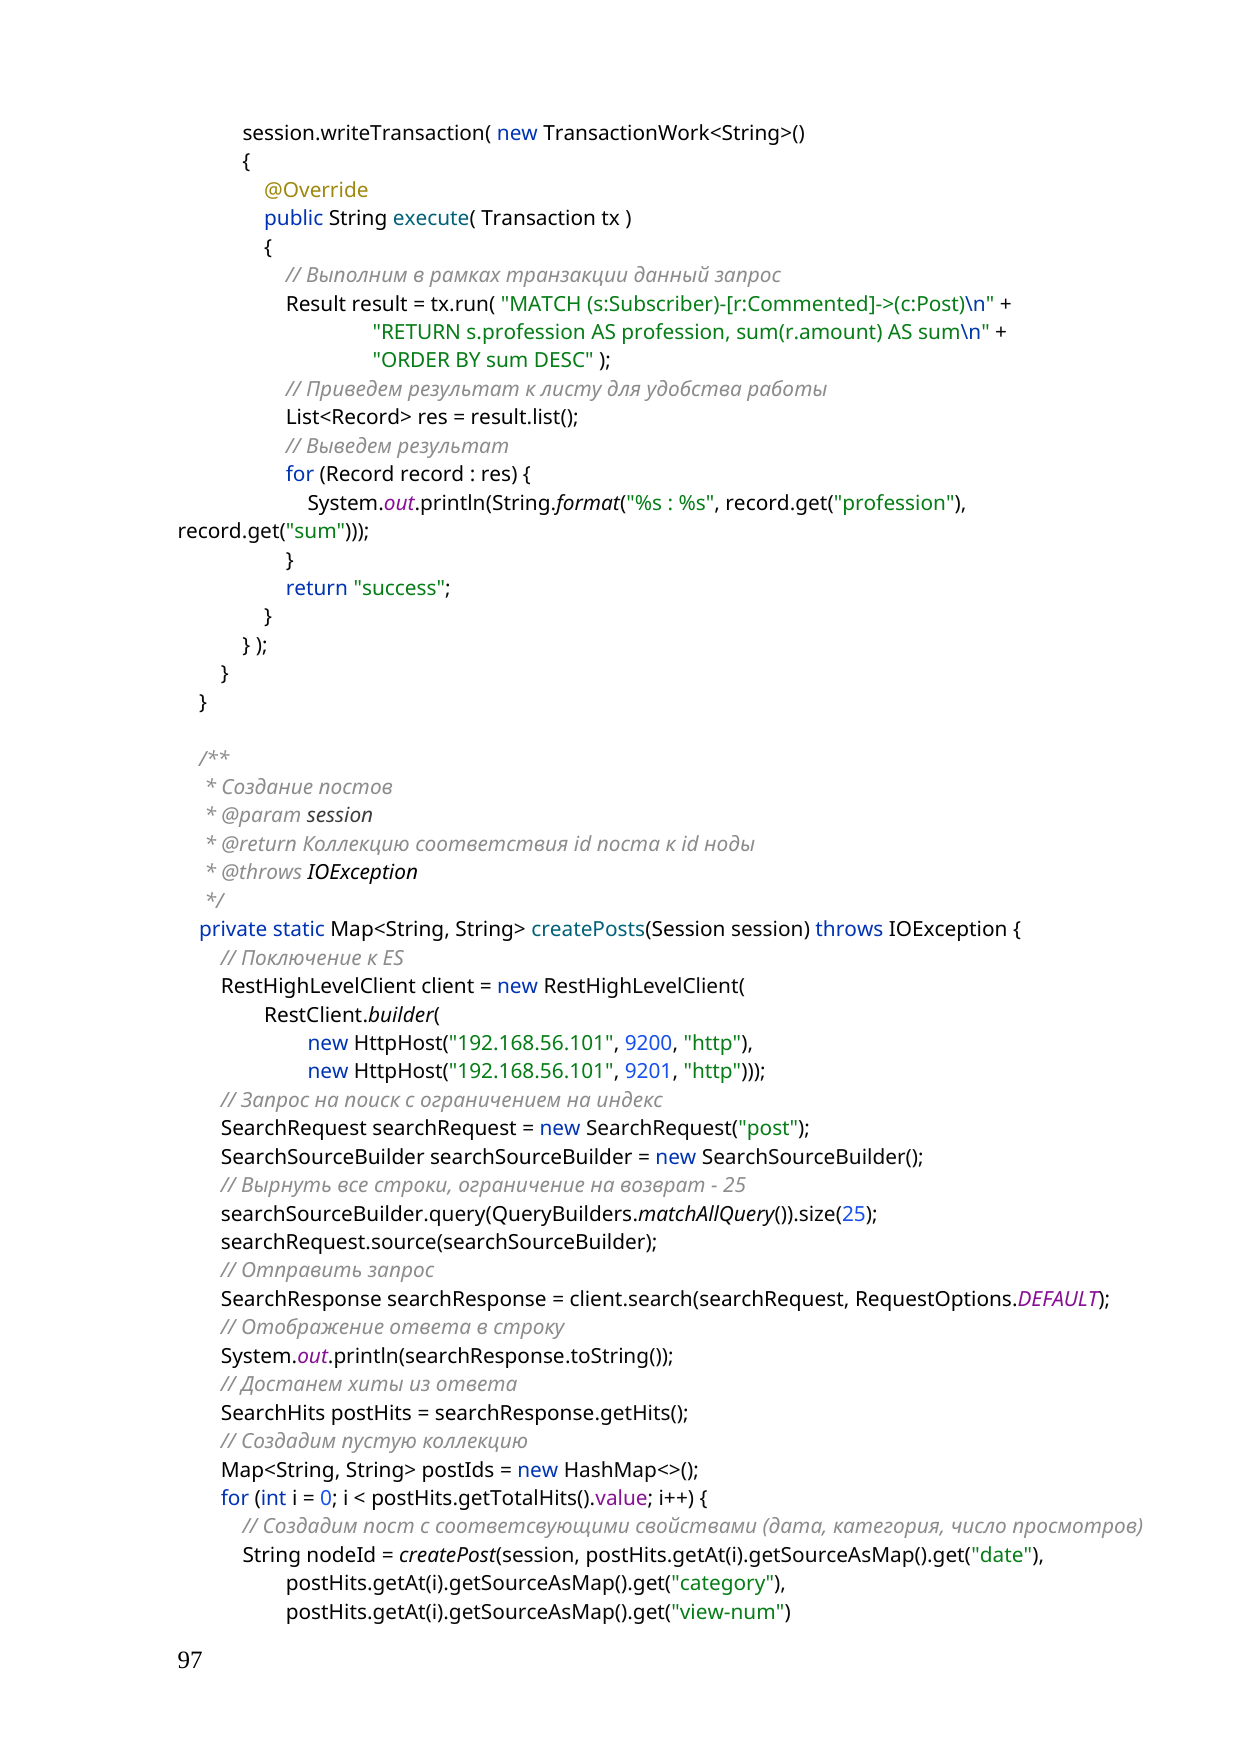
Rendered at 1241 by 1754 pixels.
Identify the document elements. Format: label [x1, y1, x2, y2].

text [177, 118, 1152, 1625]
